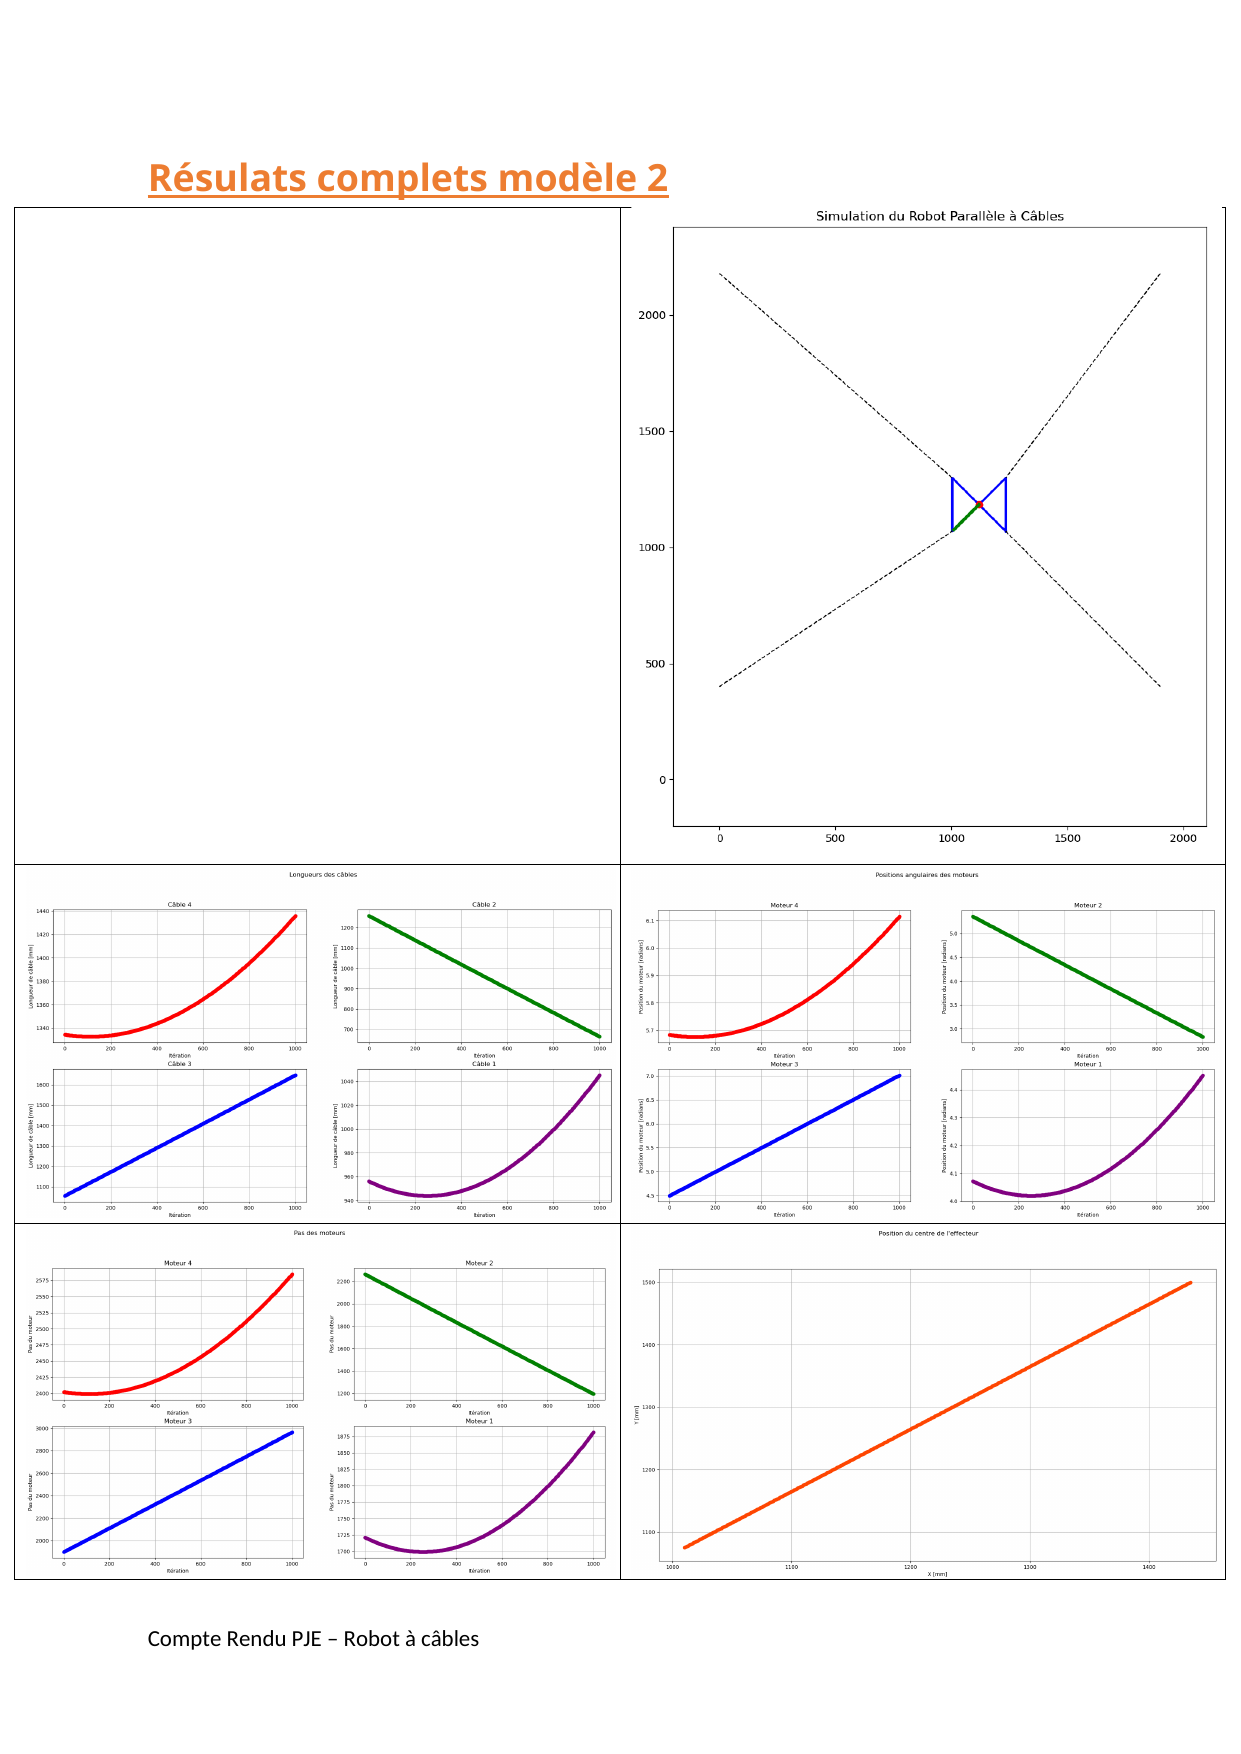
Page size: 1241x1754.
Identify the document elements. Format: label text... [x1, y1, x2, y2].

table_cell [15, 865, 620, 1223]
text Résulats complets modèle 2 [148, 152, 1093, 203]
table_cell [621, 865, 631, 1223]
table_cell [621, 1224, 631, 1579]
picture [26, 1224, 617, 1576]
picture [26, 865, 617, 1218]
table_cell [15, 1224, 620, 1579]
picture [631, 1224, 1222, 1579]
picture [631, 207, 1222, 864]
picture [631, 865, 1222, 1223]
table_header [621, 208, 631, 864]
table_header [15, 208, 620, 864]
